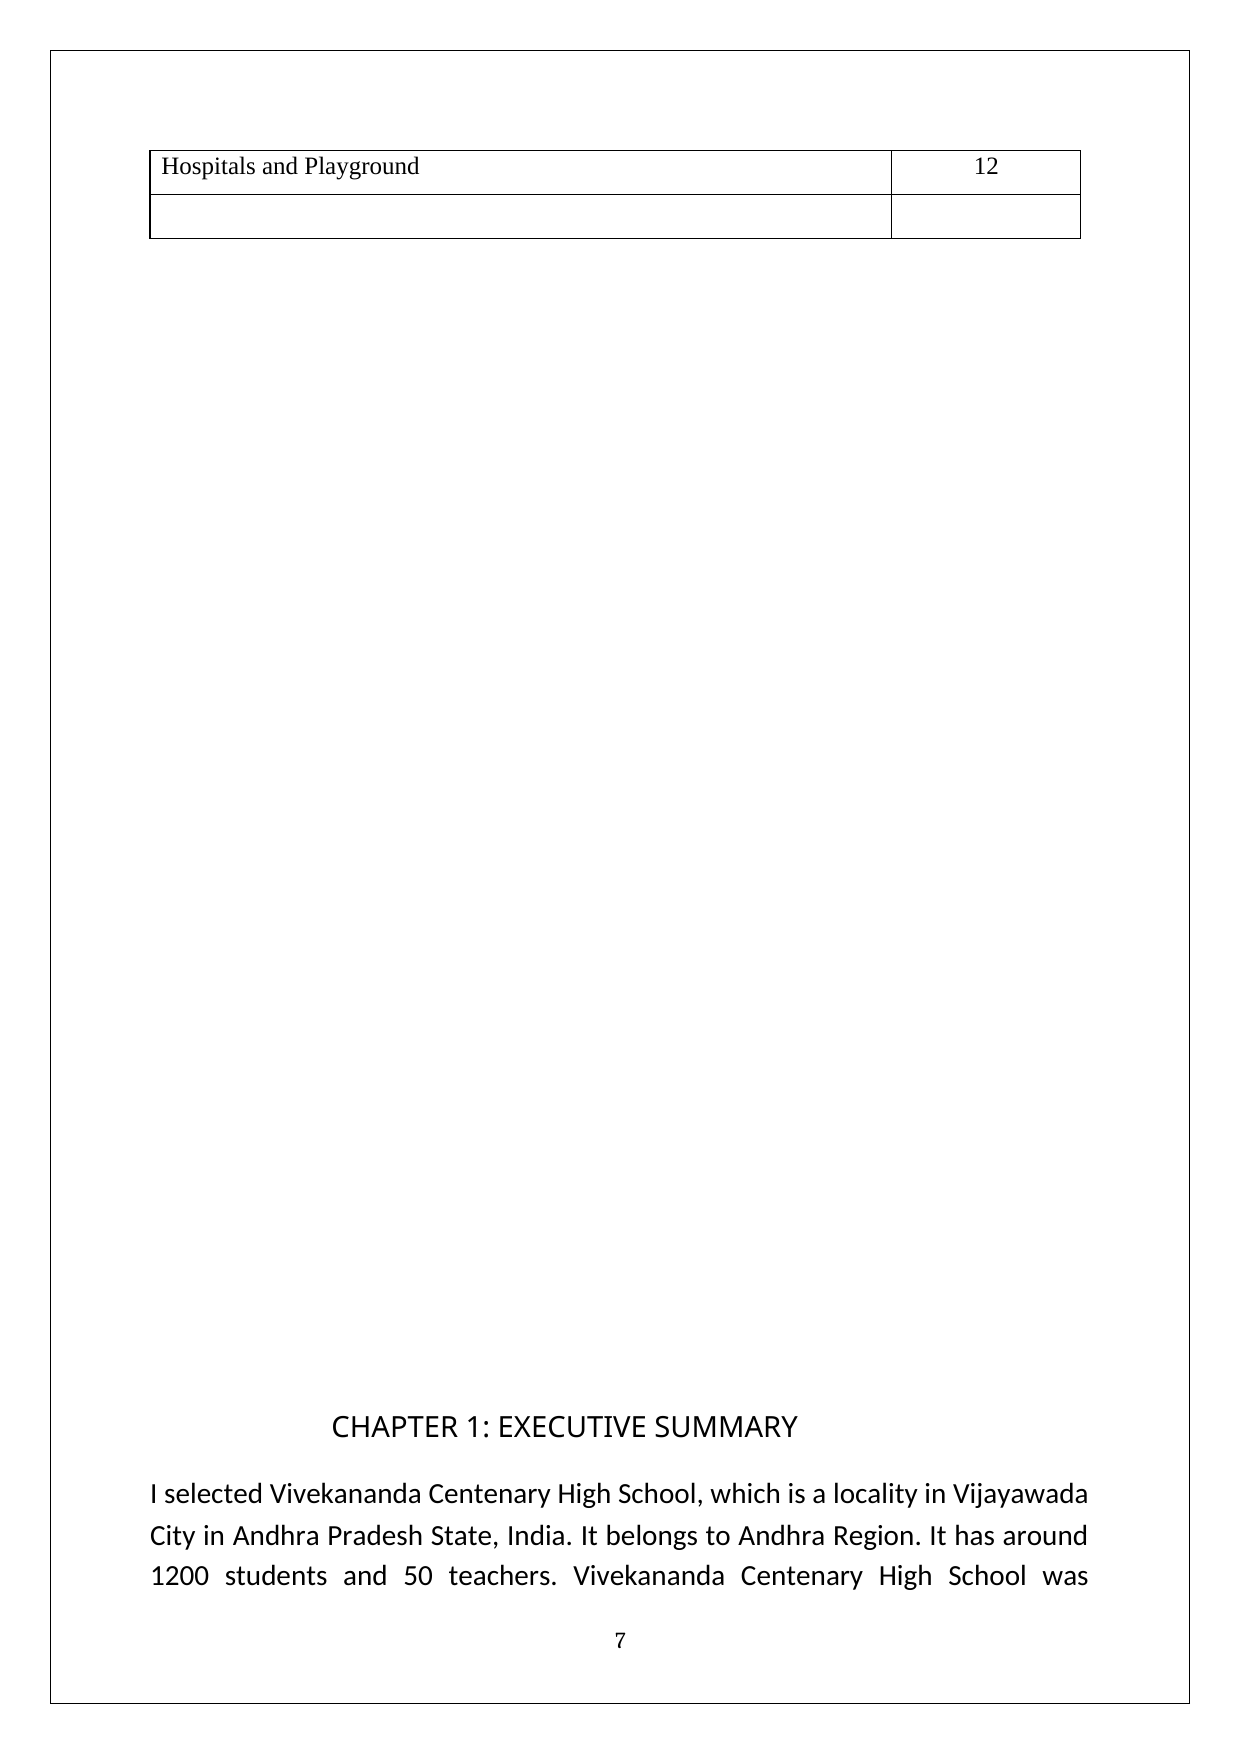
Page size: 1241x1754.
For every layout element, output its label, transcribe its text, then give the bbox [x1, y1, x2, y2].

table_cell Hospitals and Playground [151, 151, 891, 194]
table_cell [151, 195, 891, 238]
table_cell [892, 195, 1080, 238]
table_cell 12 [892, 151, 1080, 194]
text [150, 1476, 1090, 1593]
text CHAPTER 1: EXECUTIVE SUMMARY [150, 1407, 1090, 1446]
